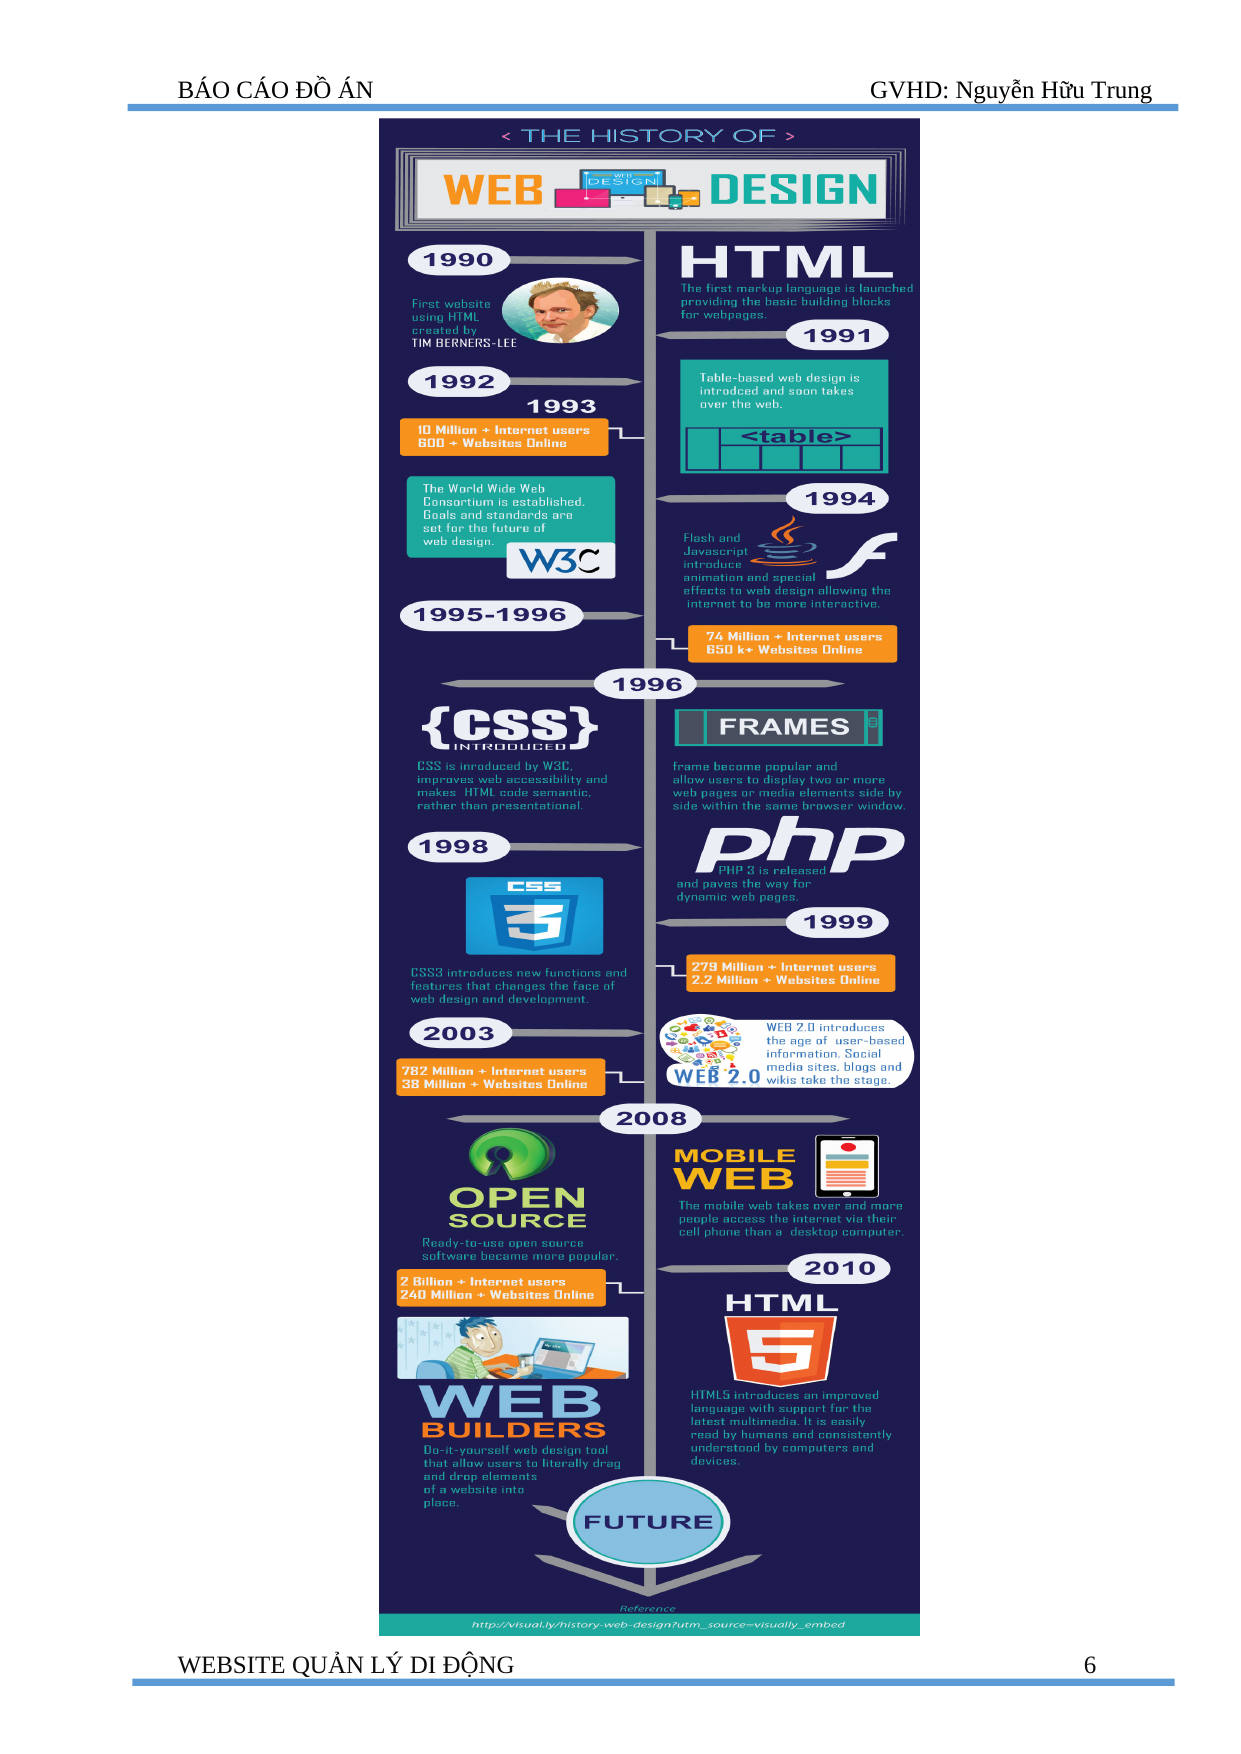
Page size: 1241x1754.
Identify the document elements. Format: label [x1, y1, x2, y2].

picture [379, 118, 920, 1636]
